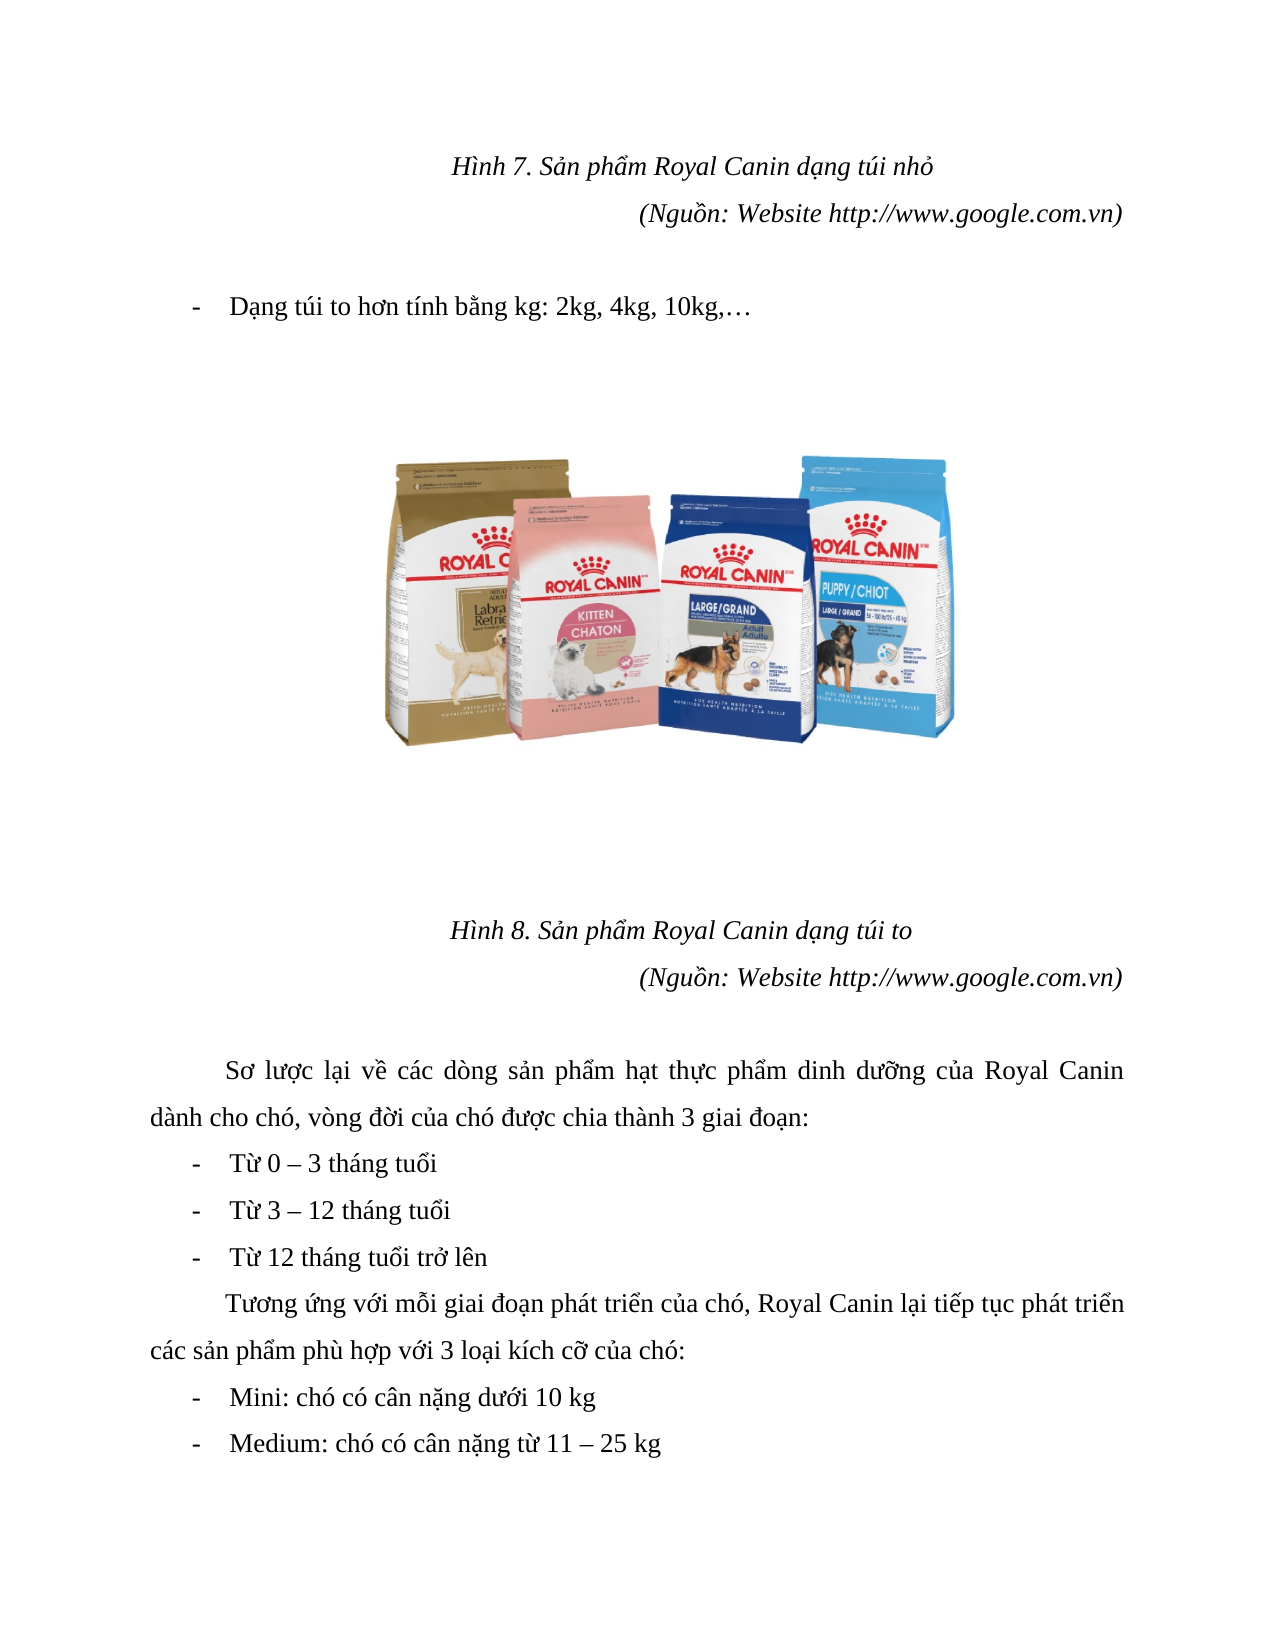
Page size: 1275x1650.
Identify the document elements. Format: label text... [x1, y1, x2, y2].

list Từ 0 – 3 tháng tuổi [192, 1147, 1125, 1178]
list Mini: chó có cân nặng dưới 10 kg [192, 1381, 1125, 1412]
list Tương ứng với mỗi giai đoạn phát triển của chó, Royal Canin lại tiếp tục phát triển các sản phẩm phù hợp với 3 loại kích cỡ của chó: [150, 1287, 1125, 1365]
text (Nguồn: Website http://www.google.com.vn) [375, 197, 720, 228]
text Sơ lược lại về các dòng sản phẩm hạt thực phẩm dinh dưỡng của Royal Canin dành cho chó, vòng đời của chó được chia thành 3 giai đoạn: [150, 1054, 1125, 1132]
picture [336, 355, 983, 837]
list Dạng túi to hơn tính bằng kg: 2kg, 4kg, 10kg,… [192, 290, 1125, 321]
list Từ 3 – 12 tháng tuổi [192, 1194, 1125, 1225]
text (Nguồn: Website http://www.google.com.vn) [375, 961, 720, 992]
list Hình 7. Sản phẩm Royal Canin dạng túi nhỏ [262, 150, 1125, 181]
list Từ 12 tháng tuổi trở lên [192, 1241, 1125, 1272]
list Medium: chó có cân nặng từ 11 – 25 kg [192, 1427, 1125, 1458]
text Hình 8. Sản phẩm Royal Canin dạng túi to [375, 914, 1125, 945]
